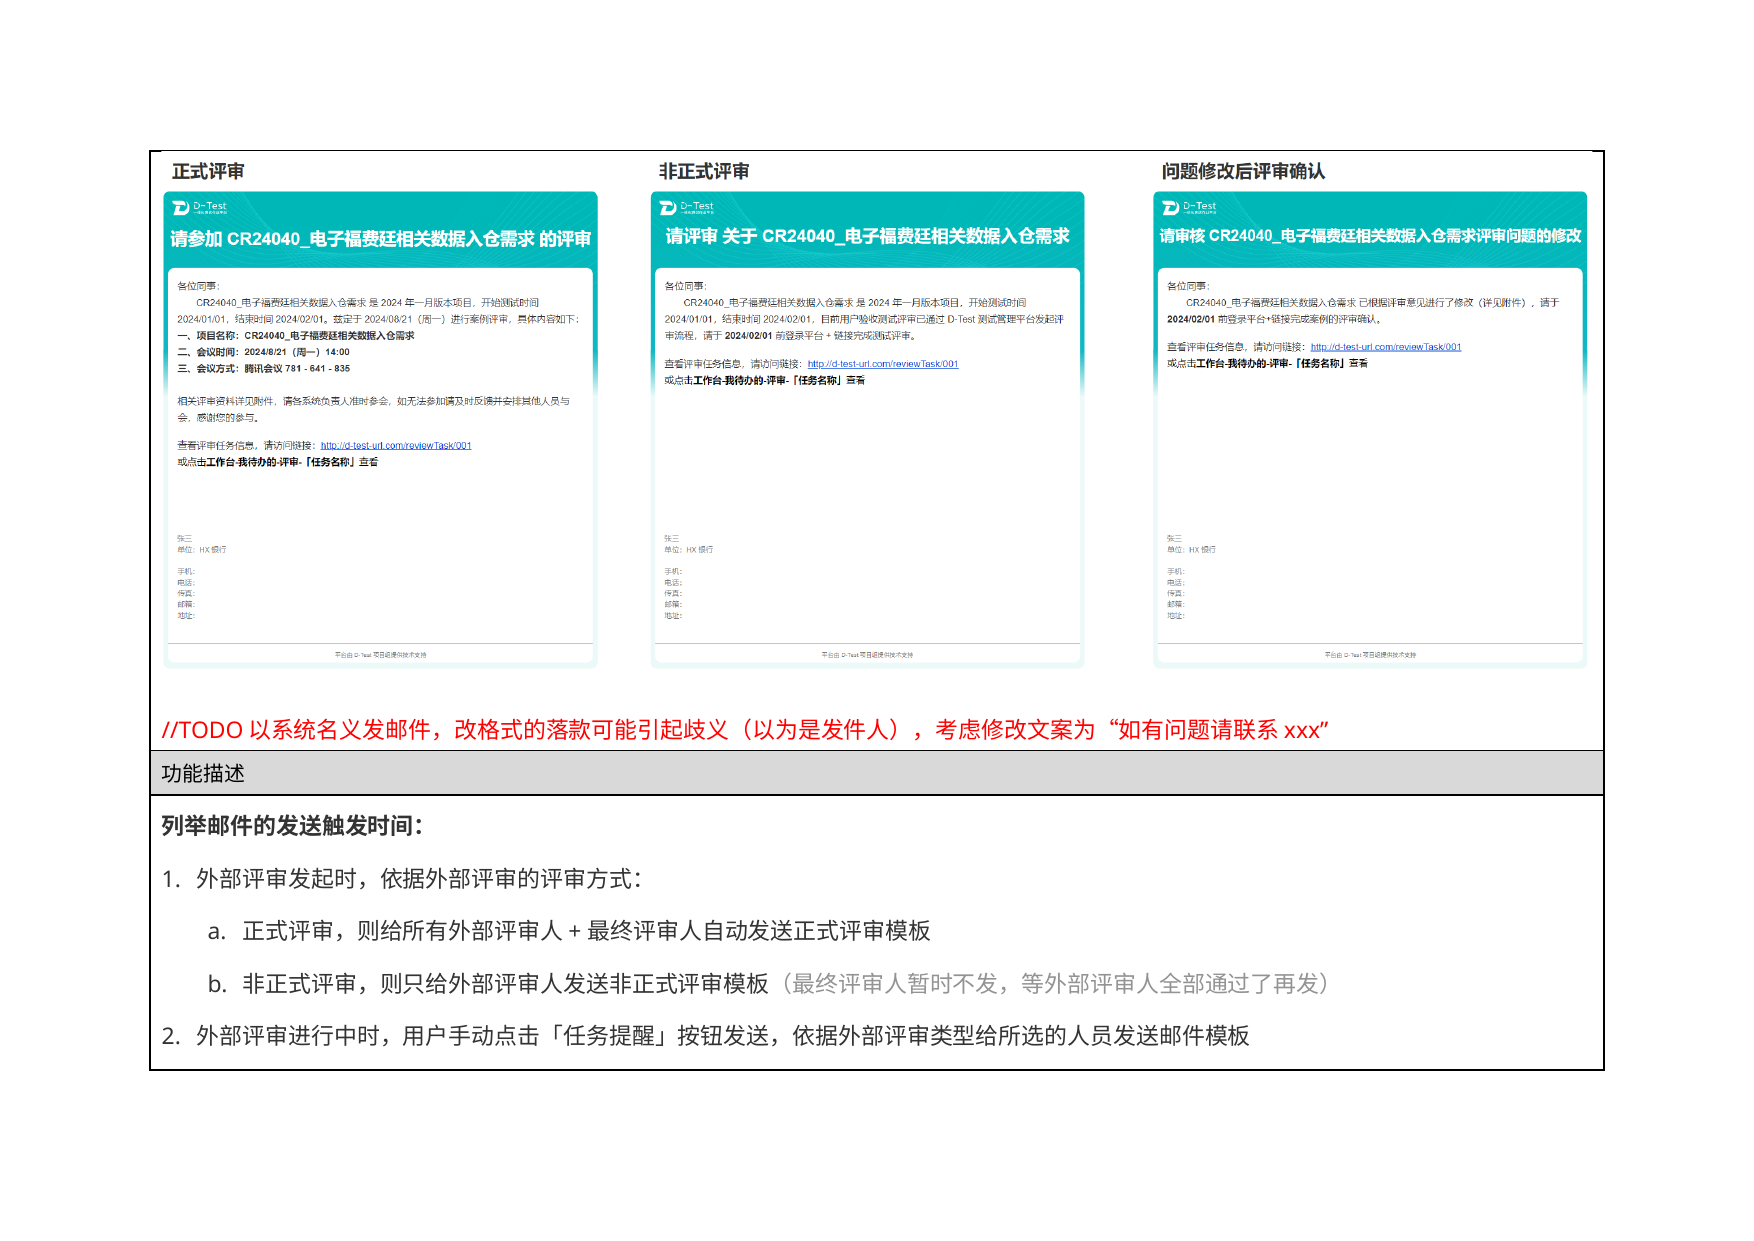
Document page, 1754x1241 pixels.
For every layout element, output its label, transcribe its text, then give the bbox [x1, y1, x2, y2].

table_cell 功能描述 [151, 751, 1603, 794]
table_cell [151, 796, 1603, 1069]
picture [161, 151, 1593, 678]
table_cell //TODO以系统名义发邮件，改格式的落款可能引起歧义（以为是发件人），考虑修改文案为“如有问题请联系xxx” [151, 152, 1603, 750]
